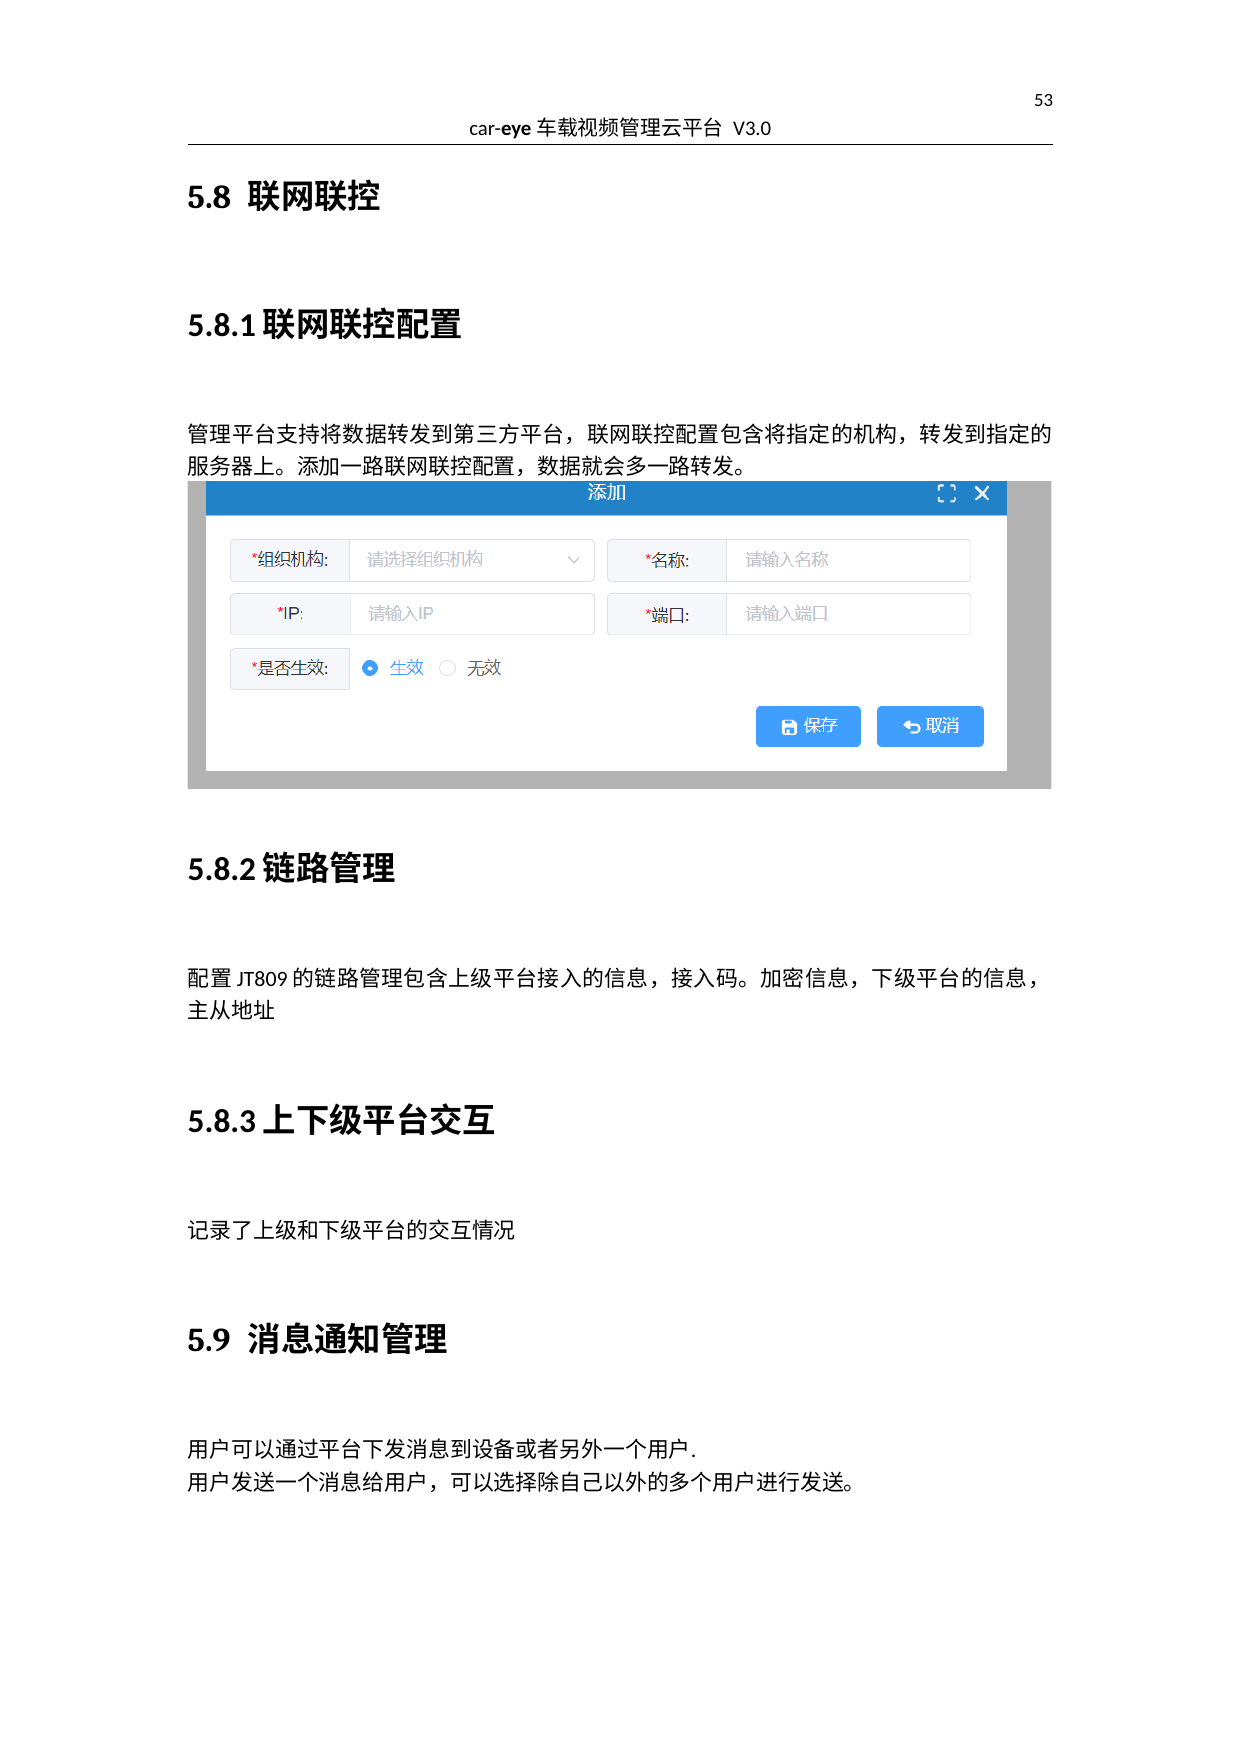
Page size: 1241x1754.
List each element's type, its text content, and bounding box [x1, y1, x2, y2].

text 配置JT809的链路管理包含上级平台接入的信息，接入码。加密信息，下级平台的信息，主从地址 [187, 961, 1053, 1026]
subtitle 链路管理 [187, 833, 1053, 898]
subtitle 联网联控配置 [187, 289, 1053, 354]
subtitle 消息通知管理 [187, 1304, 1053, 1369]
text 管理平台支持将数据转发到第三方平台，联网联控配置包含将指定的机构，转发到指定的服务器上。添加一路联网联控配置，数据就会多一路转发。 [187, 416, 1053, 481]
text 记录了上级和下级平台的交互情况 [187, 1212, 1053, 1245]
subtitle 上下级平台交互 [187, 1085, 1053, 1150]
text 用户发送一个消息给用户，可以选择除自己以外的多个用户进行发送。 [187, 1464, 1053, 1497]
text 用户可以通过平台下发消息到设备或者另外一个用户. [187, 1432, 1053, 1464]
picture [187, 481, 1052, 789]
subtitle 联网联控 [187, 162, 1053, 227]
